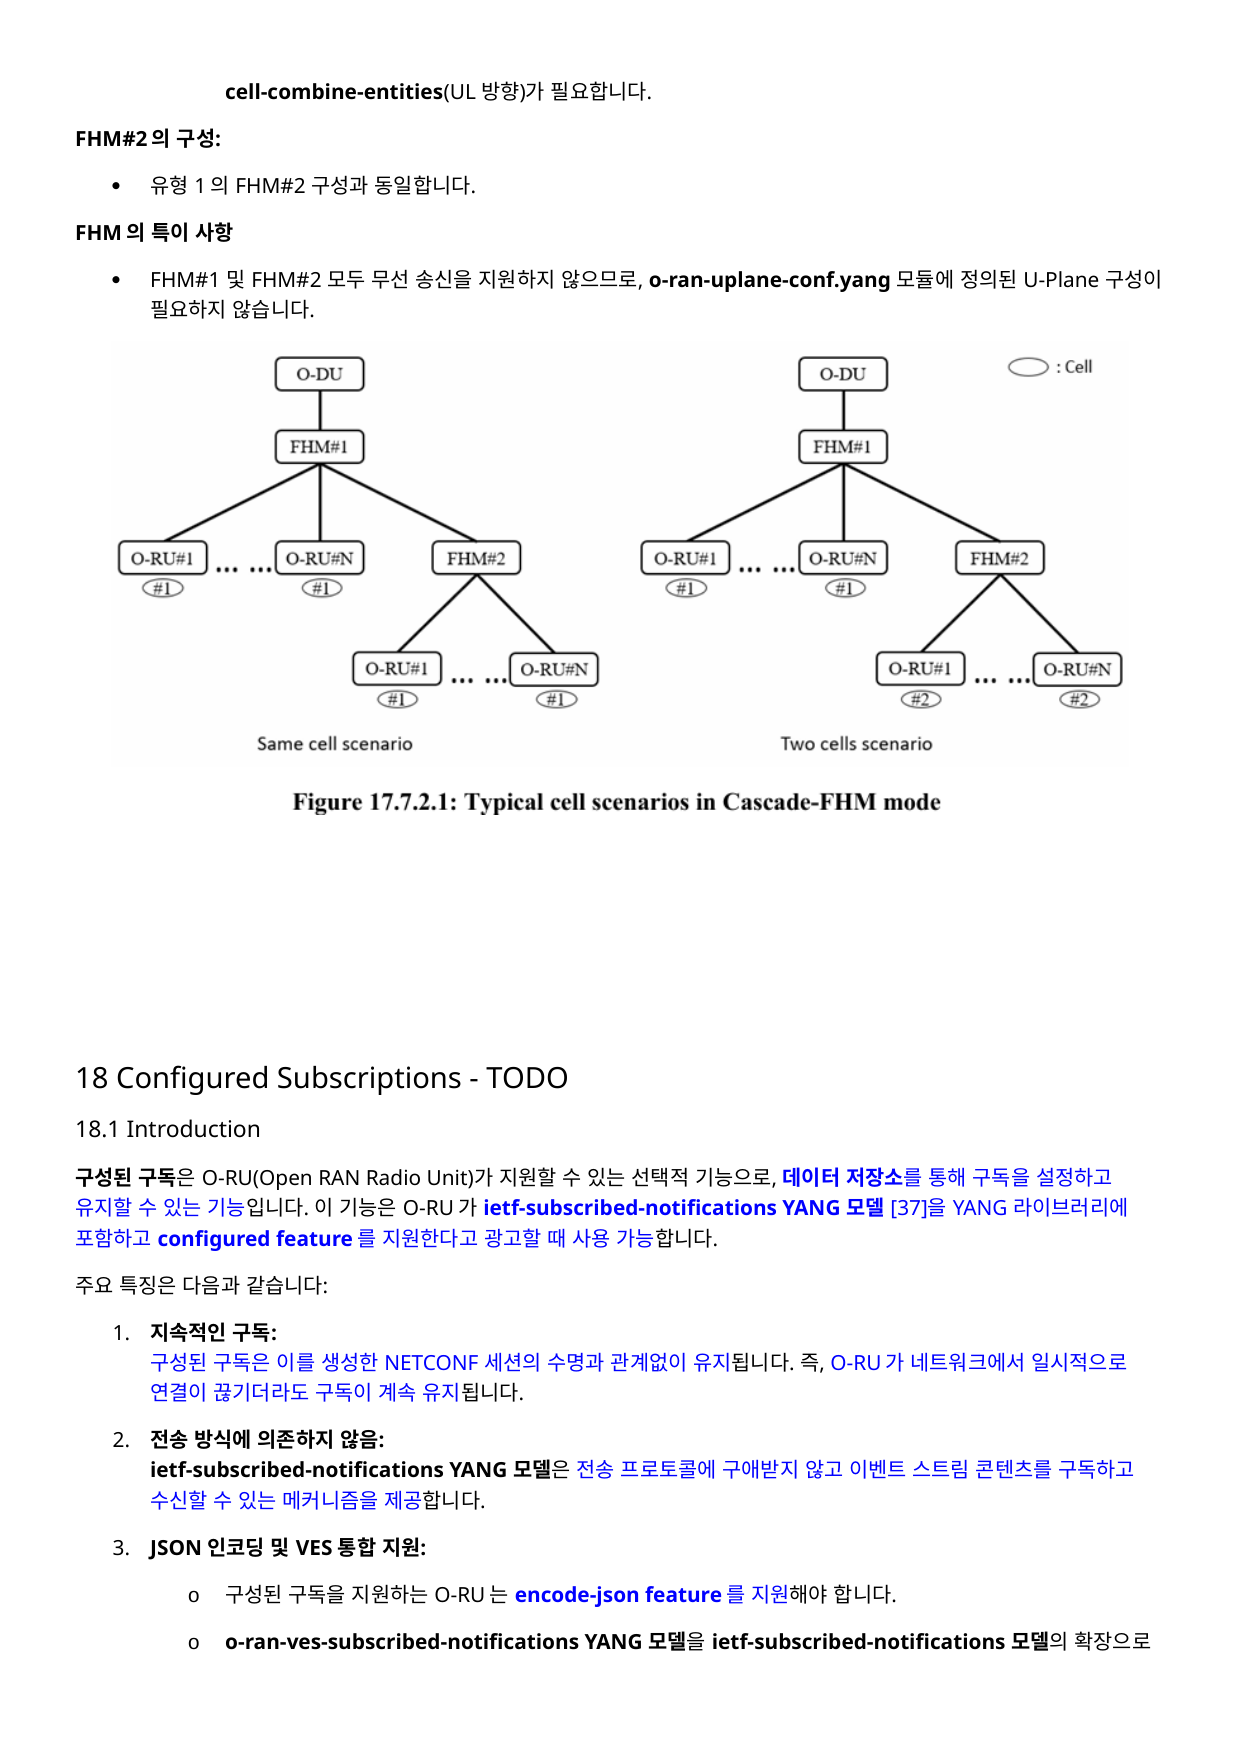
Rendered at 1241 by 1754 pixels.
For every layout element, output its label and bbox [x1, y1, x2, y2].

picture [111, 340, 1129, 815]
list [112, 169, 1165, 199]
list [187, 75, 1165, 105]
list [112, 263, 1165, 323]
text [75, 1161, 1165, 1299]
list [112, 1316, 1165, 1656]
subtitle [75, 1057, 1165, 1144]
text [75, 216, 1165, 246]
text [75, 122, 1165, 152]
